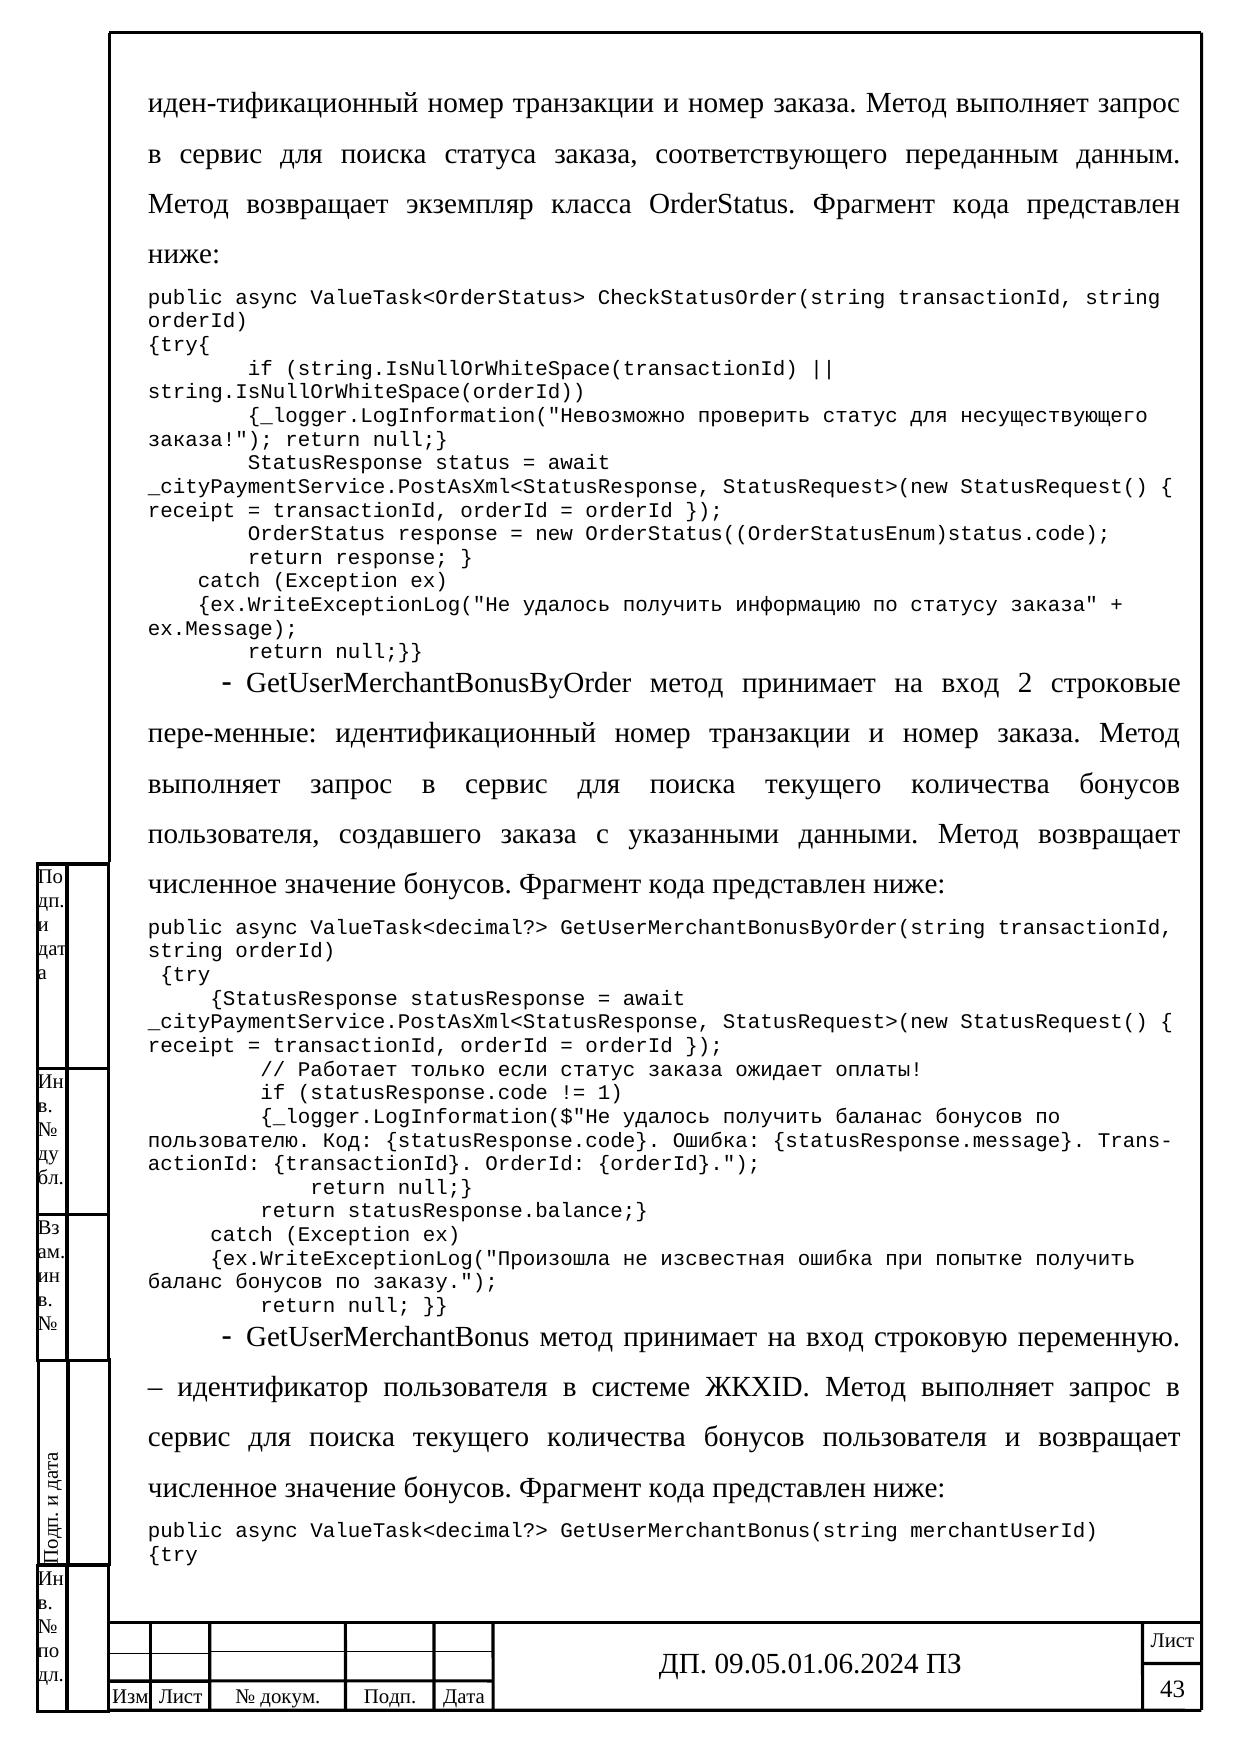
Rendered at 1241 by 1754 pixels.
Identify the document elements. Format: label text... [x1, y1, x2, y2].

text {StatusResponse statusResponse = await _cityPaymentService.PostAsXml<StatusResponse, StatusRequest>(new StatusRequest() { receipt = transactionId, orderId = orderId }); [148, 988, 1181, 1059]
text if (string.IsNullOrWhiteSpace(transactionId) || string.IsNullOrWhiteSpace(orderId)) [148, 358, 1181, 405]
text GetUserMerchantBonusByOrder метод принимает на вход 2 строковые пере-менные: идентификационный номер транзакции и номер заказа. Метод выполняет запрос в сервис для поиска текущего количества бонусов пользователя, создавшего заказа с указанными данными. Метод возвращает численное значение бонусов. Фрагмент кода представлен ниже: [148, 665, 1181, 900]
text {_logger.LogInformation("Невозможно проверить статус для несуществующего заказа!"); return null;} [148, 405, 1181, 452]
text public async ValueTask<decimal?> GetUserMerchantBonus(string merchantUserId) [148, 1520, 1181, 1544]
text {try [148, 1544, 1181, 1567]
text {try [148, 964, 1181, 988]
text StatusResponse status = await _cityPaymentService.PostAsXml<StatusResponse, StatusRequest>(new StatusRequest() { receipt = transactionId, orderId = orderId }); [148, 452, 1181, 523]
text {ex.WriteExceptionLog("Не удалось получить информацию по статусу заказа" + ex.Message); [148, 594, 1181, 641]
text return statusResponse.balance;} [148, 1201, 1181, 1224]
text GetUserMerchantBonus метод принимает на вход строковую переменную. – идентификатор пользователя в системе ЖКХID. Метод выполняет запрос в сервис для поиска текущего количества бонусов пользователя и возвращает численное значение бонусов. Фрагмент кода представлен ниже: [148, 1319, 1181, 1503]
text public async ValueTask<decimal?> GetUserMerchantBonusByOrder(string transactionId, string orderId) [148, 917, 1181, 964]
text // Работает только если статус заказа ожидает оплаты! [148, 1059, 1181, 1082]
text {_logger.LogInformation($"Не удалось получить баланас бонусов по пользователю. Код: {statusResponse.code}. Ошибка: {statusResponse.message}. Trans-actionId: {transactionId}. OrderId: {orderId}."); [148, 1106, 1181, 1177]
text return null;} [148, 1177, 1181, 1201]
text return null;}} [148, 641, 1181, 665]
text catch (Exception ex) [148, 1224, 1181, 1248]
text {ex.WriteExceptionLog("Произошла не изсвестная ошибка при попытке получить баланс бонусов по заказу."); [148, 1248, 1181, 1295]
text return null; }} [148, 1295, 1181, 1319]
text {try{ [148, 334, 1181, 358]
text if (statusResponse.code != 1) [148, 1082, 1181, 1106]
text return response; } [148, 547, 1181, 571]
text OrderStatus response = new OrderStatus((OrderStatusEnum)status.code); [148, 523, 1181, 547]
text catch (Exception ex) [148, 571, 1181, 594]
text public async ValueTask<OrderStatus> CheckStatusOrder(string transactionId, string orderId) [148, 287, 1181, 334]
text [148, 86, 1181, 270]
